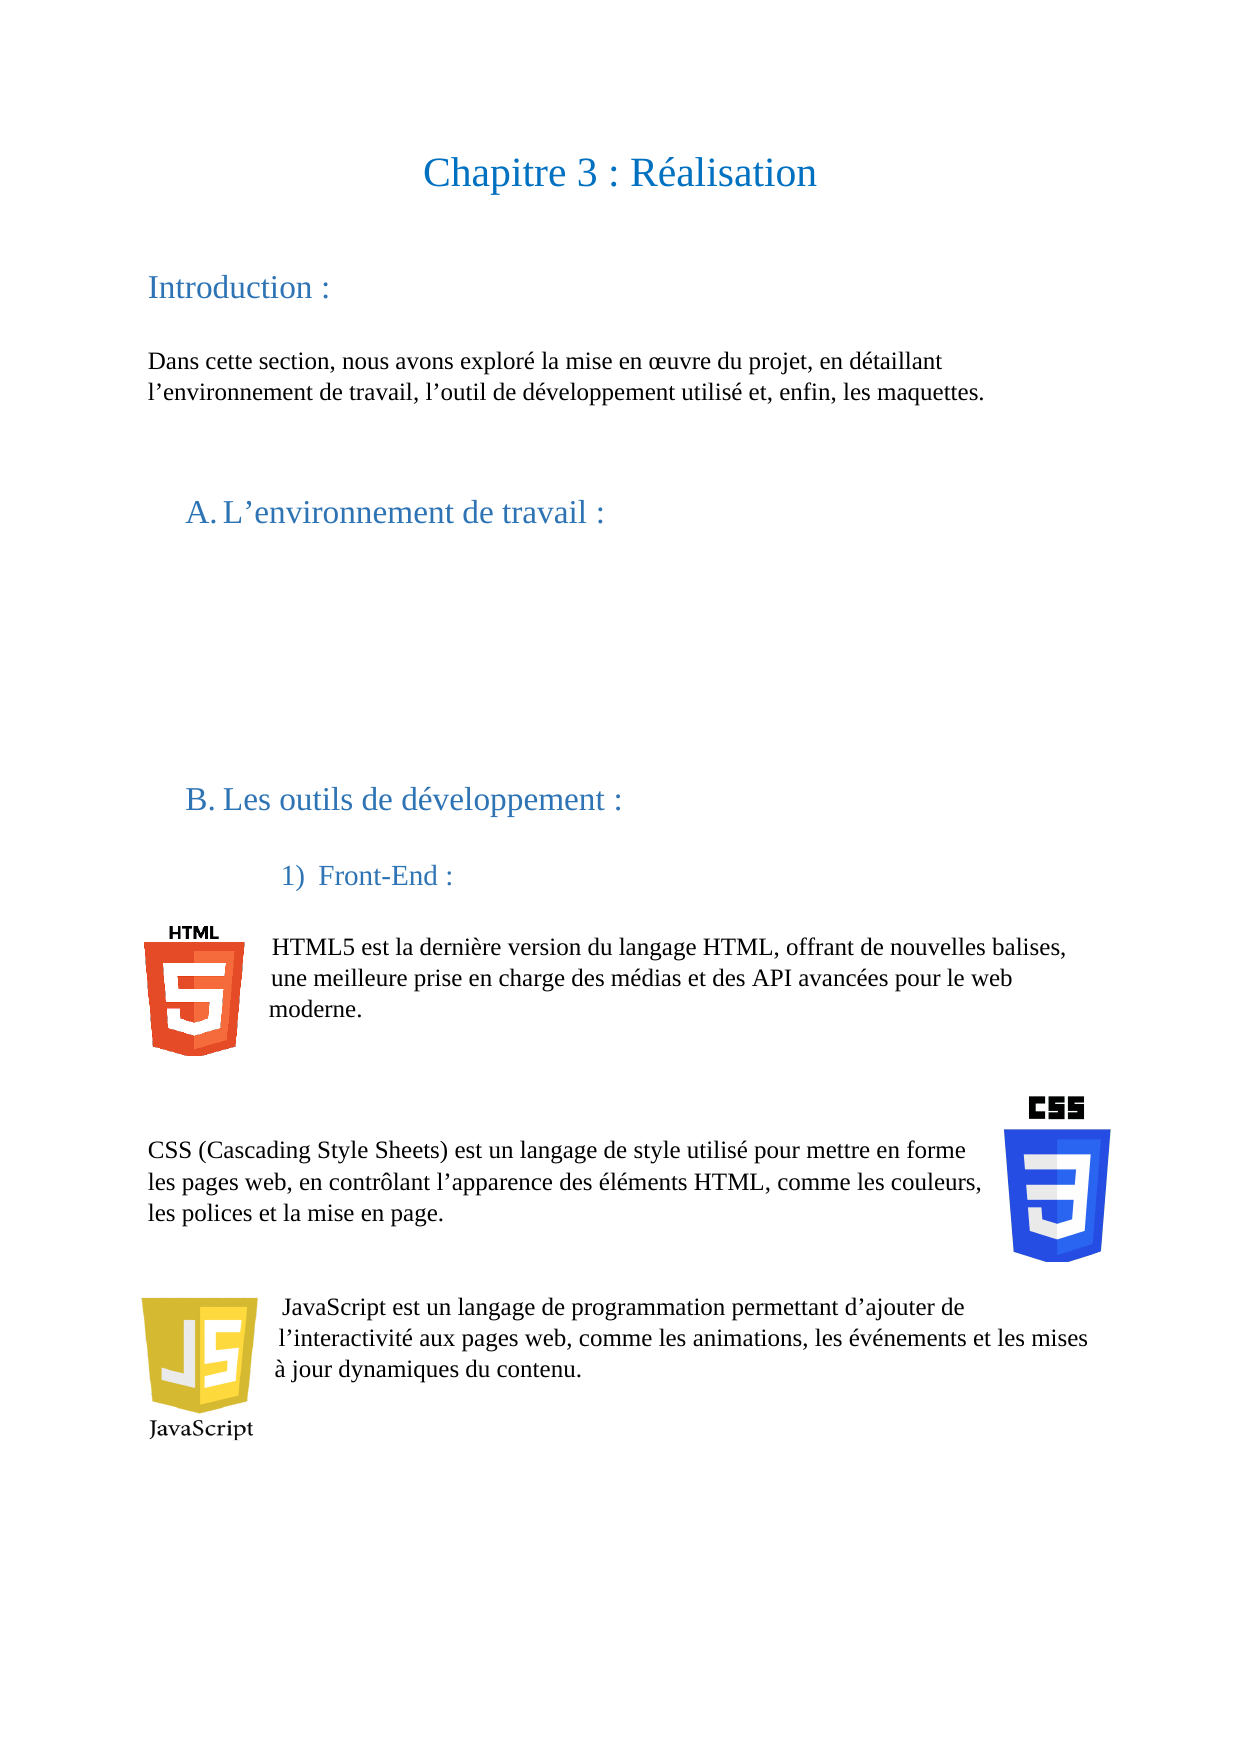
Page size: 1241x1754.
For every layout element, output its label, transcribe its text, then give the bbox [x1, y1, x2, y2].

subtitle Introduction : [148, 267, 1093, 305]
picture [131, 1293, 264, 1441]
text Dans cette section, nous avons exploré la mise en œuvre du projet, en détaillant l’environnement de travail, l’outil de développement utilisé et, enfin, les maquettes. [148, 346, 1093, 406]
subtitle Chapitre 3 : Réalisation [148, 148, 1093, 196]
subtitle Les outils de développement : [185, 779, 1093, 818]
text JavaScript est un langage de programmation permettant d’ajouter de l’interactivité aux pages web, comme les animations, les événements et les mises à jour dynamiques du contenu. [148, 1292, 1093, 1383]
picture [998, 1096, 1112, 1262]
picture [139, 917, 252, 1055]
subtitle L’environnement de travail : [185, 492, 1093, 531]
subtitle Front-End : [281, 858, 1093, 892]
text CSS (Cascading Style Sheets) est un langage de style utilisé pour mettre en forme les pages web, en contrôlant l’apparence des éléments HTML, comme les couleurs, les polices et la mise en page. [148, 1136, 1004, 1226]
text HTML5 est la dernière version du langage HTML, offrant de nouvelles balises, une meilleure prise en charge des médias et des API avancées pour le web moderne. [240, 932, 1093, 1023]
